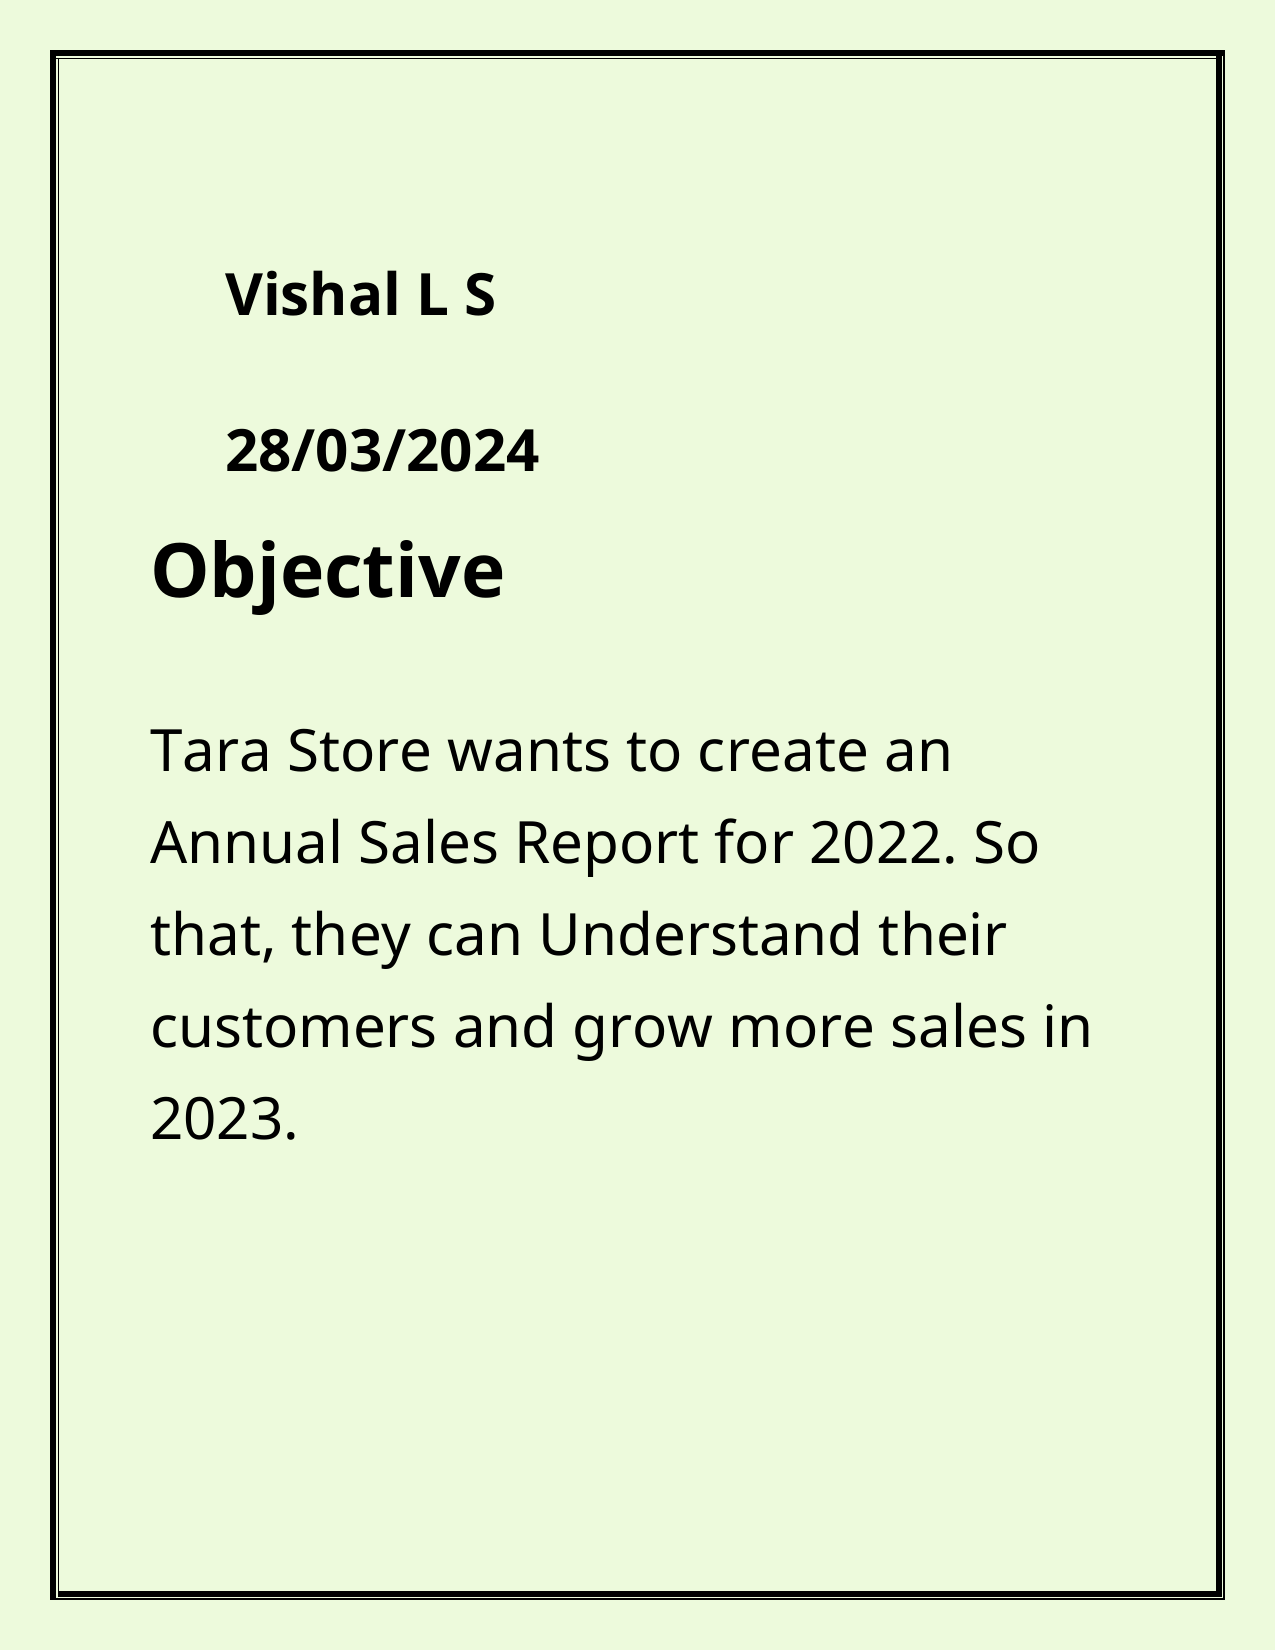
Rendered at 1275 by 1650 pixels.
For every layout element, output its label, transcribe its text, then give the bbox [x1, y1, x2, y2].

text Vishal L S [150, 206, 1125, 332]
text Objective [150, 517, 1125, 619]
text 28/03/2024 [150, 362, 1125, 488]
text Tara Store wants to create an Annual Sales Report for 2022. So that, they can Understand their customers and grow more sales in 2023. [150, 709, 1125, 1157]
